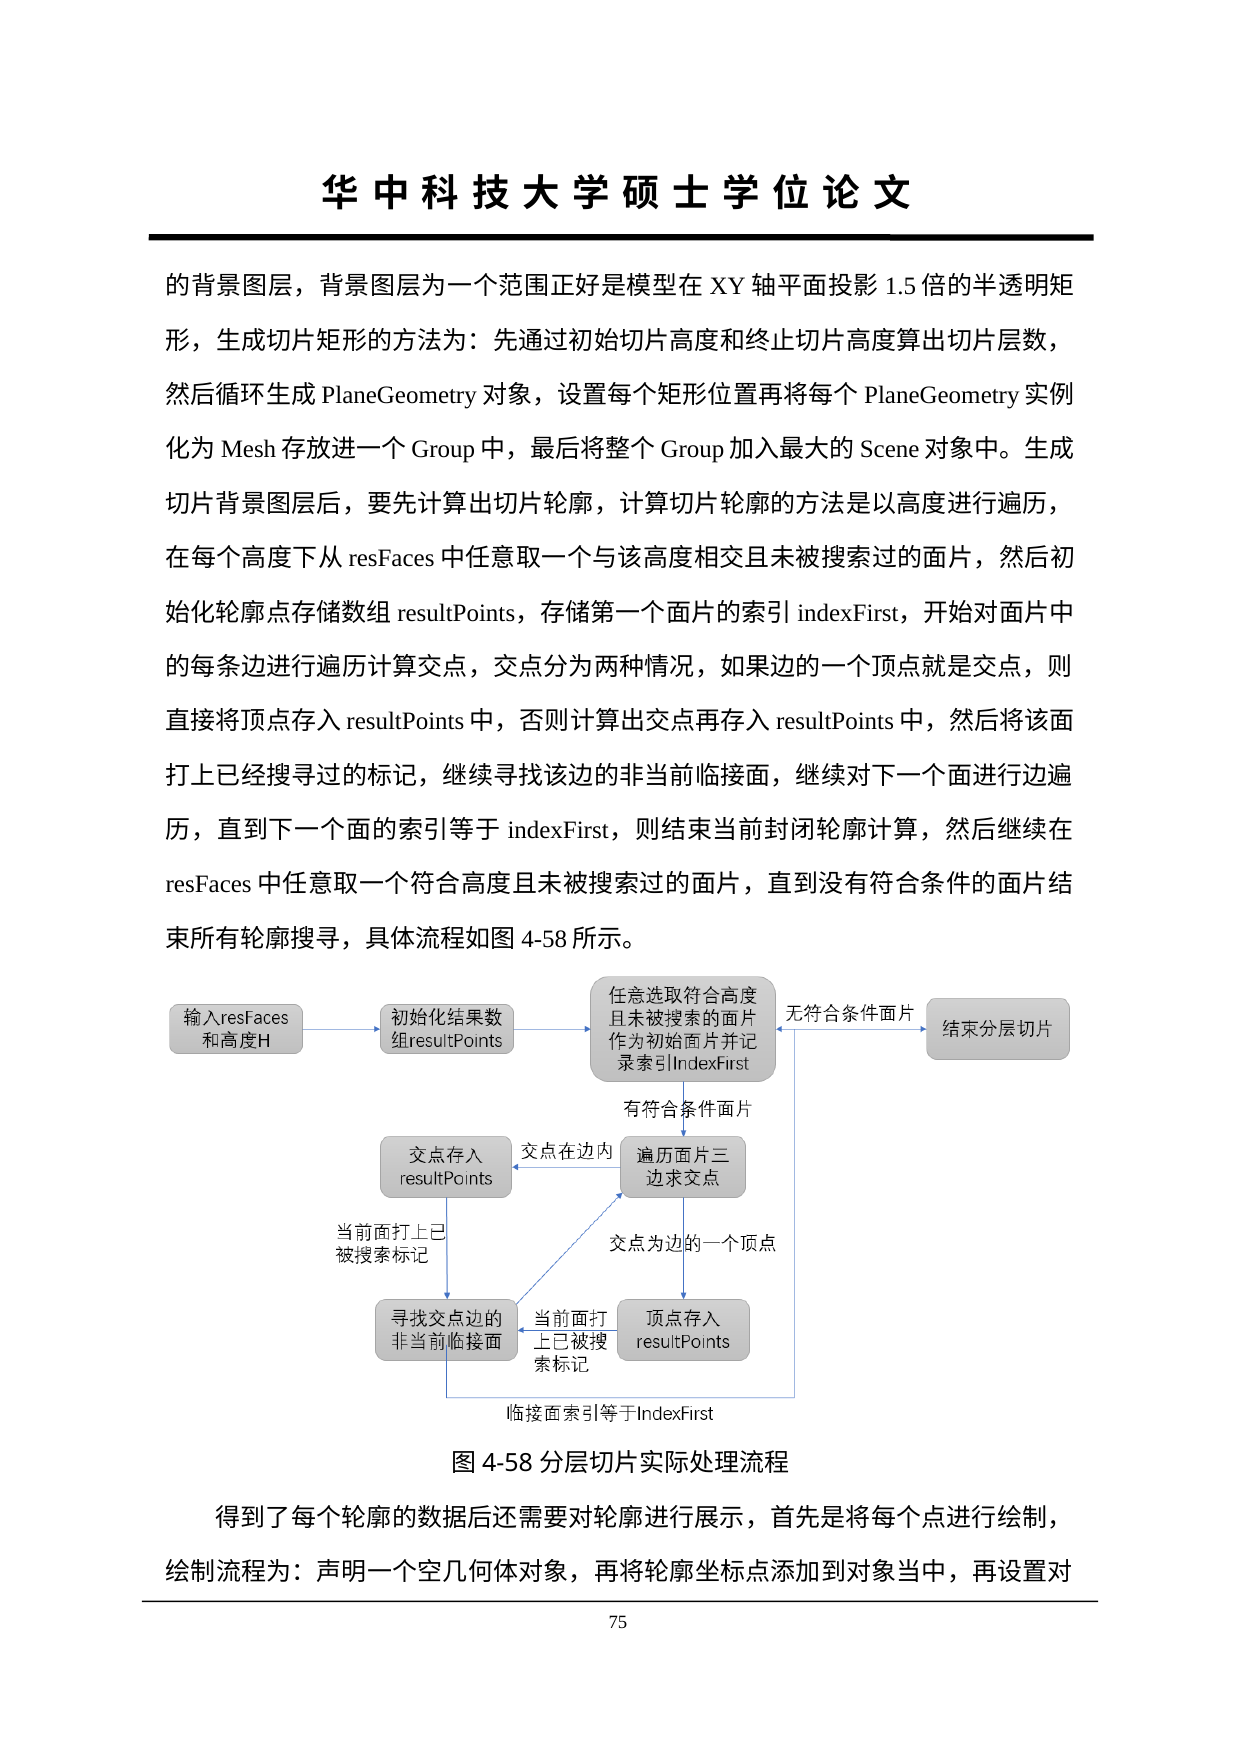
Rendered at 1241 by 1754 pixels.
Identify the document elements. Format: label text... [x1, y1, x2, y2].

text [165, 1497, 1075, 1588]
picture [165, 972, 1075, 1429]
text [165, 266, 1075, 954]
